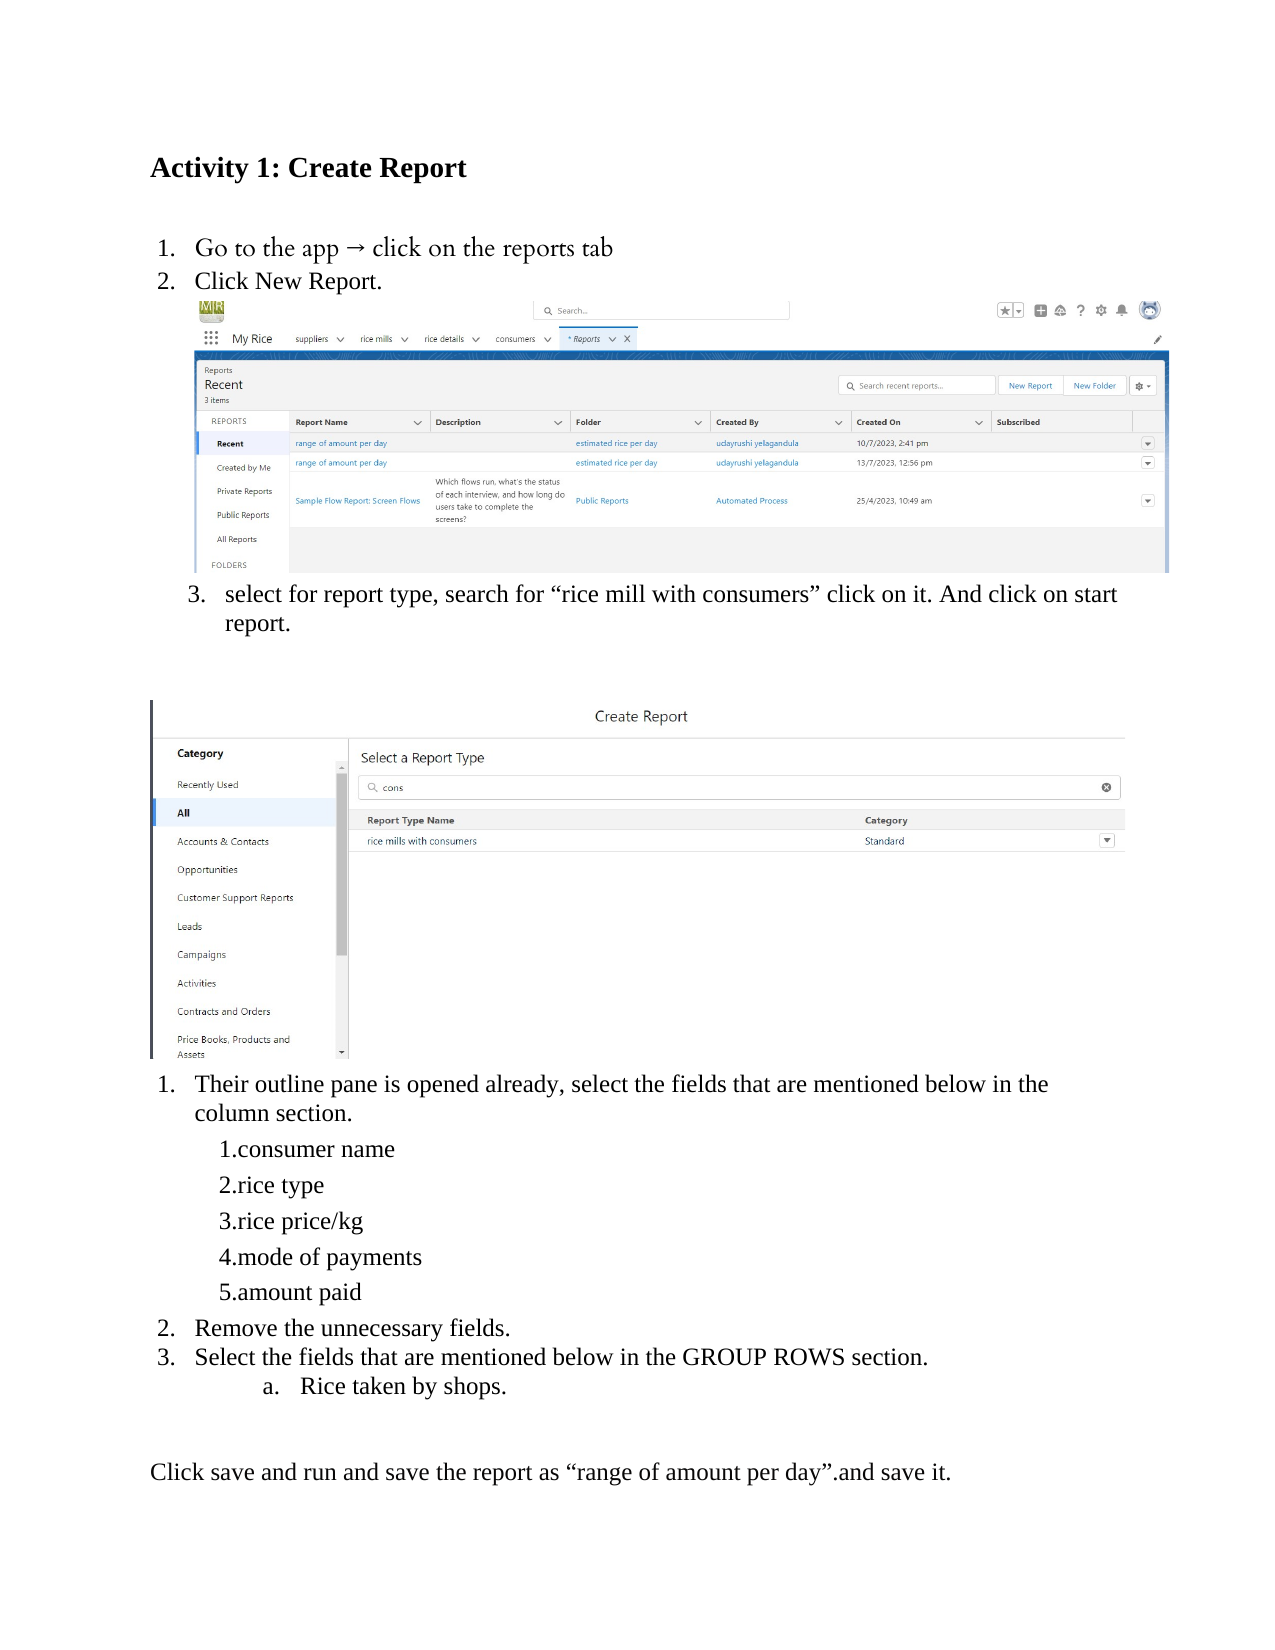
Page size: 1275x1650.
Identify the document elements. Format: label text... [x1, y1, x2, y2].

subtitle Activity 1: Create Report [280, 150, 1125, 183]
list select for report type, search for “rice mill with consumers” click on it. And click on start report. [187, 579, 1125, 637]
text 1.consumer name [150, 1134, 1125, 1163]
text Click save and run and save the report as “range of amount per day”.and save it. [150, 1457, 1125, 1486]
text 5.amount paid [150, 1277, 1125, 1306]
list Select the fields that are mentioned below in the GROUP ROWS section. [157, 1342, 1125, 1371]
text 4.mode of payments [150, 1242, 1125, 1270]
list Click New Report. [157, 266, 1125, 294]
subtitle Activity 1: Create Report [150, 150, 271, 183]
picture [194, 301, 1170, 573]
picture [150, 700, 1125, 1059]
list Go to the app → click on the reports tab [157, 232, 1125, 266]
list Rice taken by shops. [262, 1371, 1125, 1399]
list Their outline pane is opened already, select the fields that are mentioned below in the column section. [157, 1069, 1125, 1127]
list Remove the unnecessary fields. [157, 1313, 1125, 1342]
text 2.rice type [150, 1170, 1125, 1199]
text 3.rice price/kg [150, 1206, 1125, 1234]
